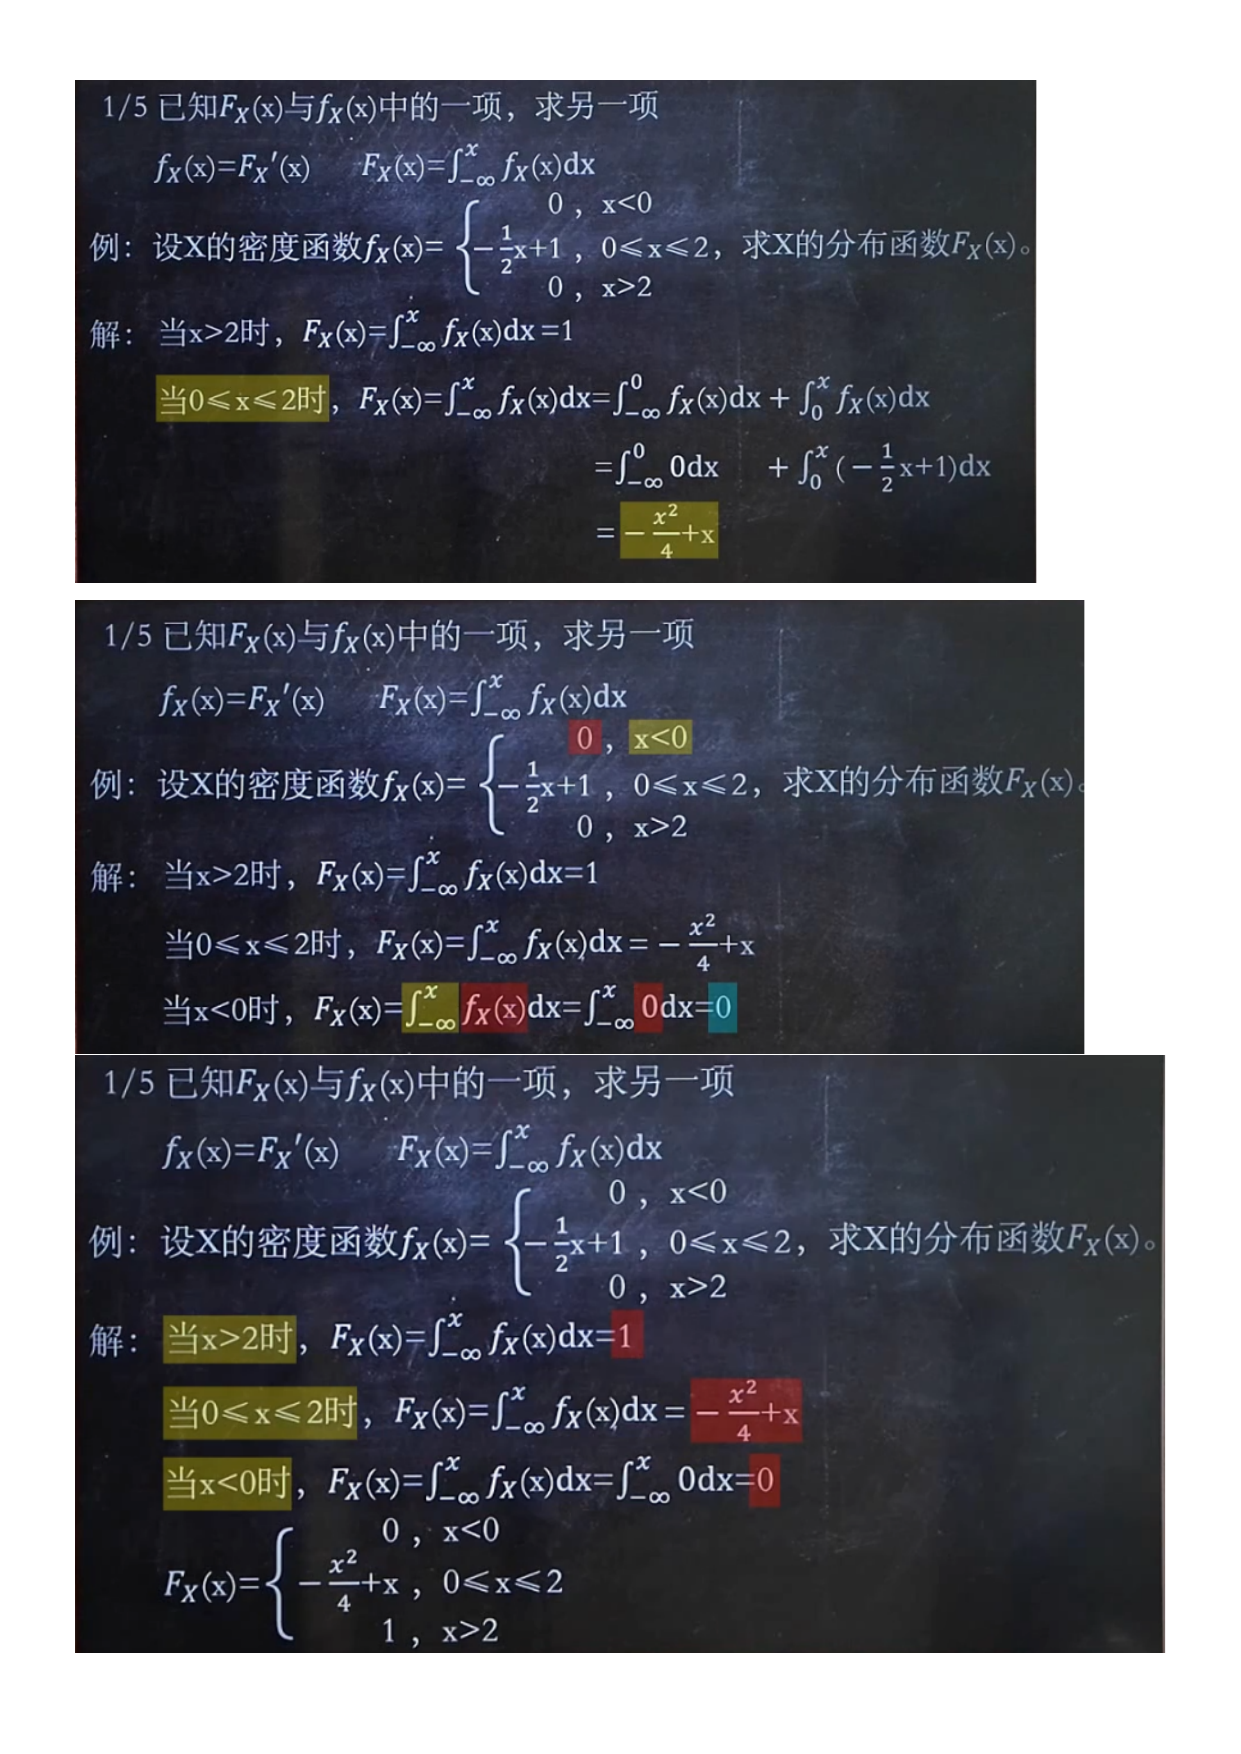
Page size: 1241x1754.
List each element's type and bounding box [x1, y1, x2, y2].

picture [75, 600, 1085, 1054]
picture [75, 80, 1037, 583]
picture [75, 1055, 1166, 1653]
